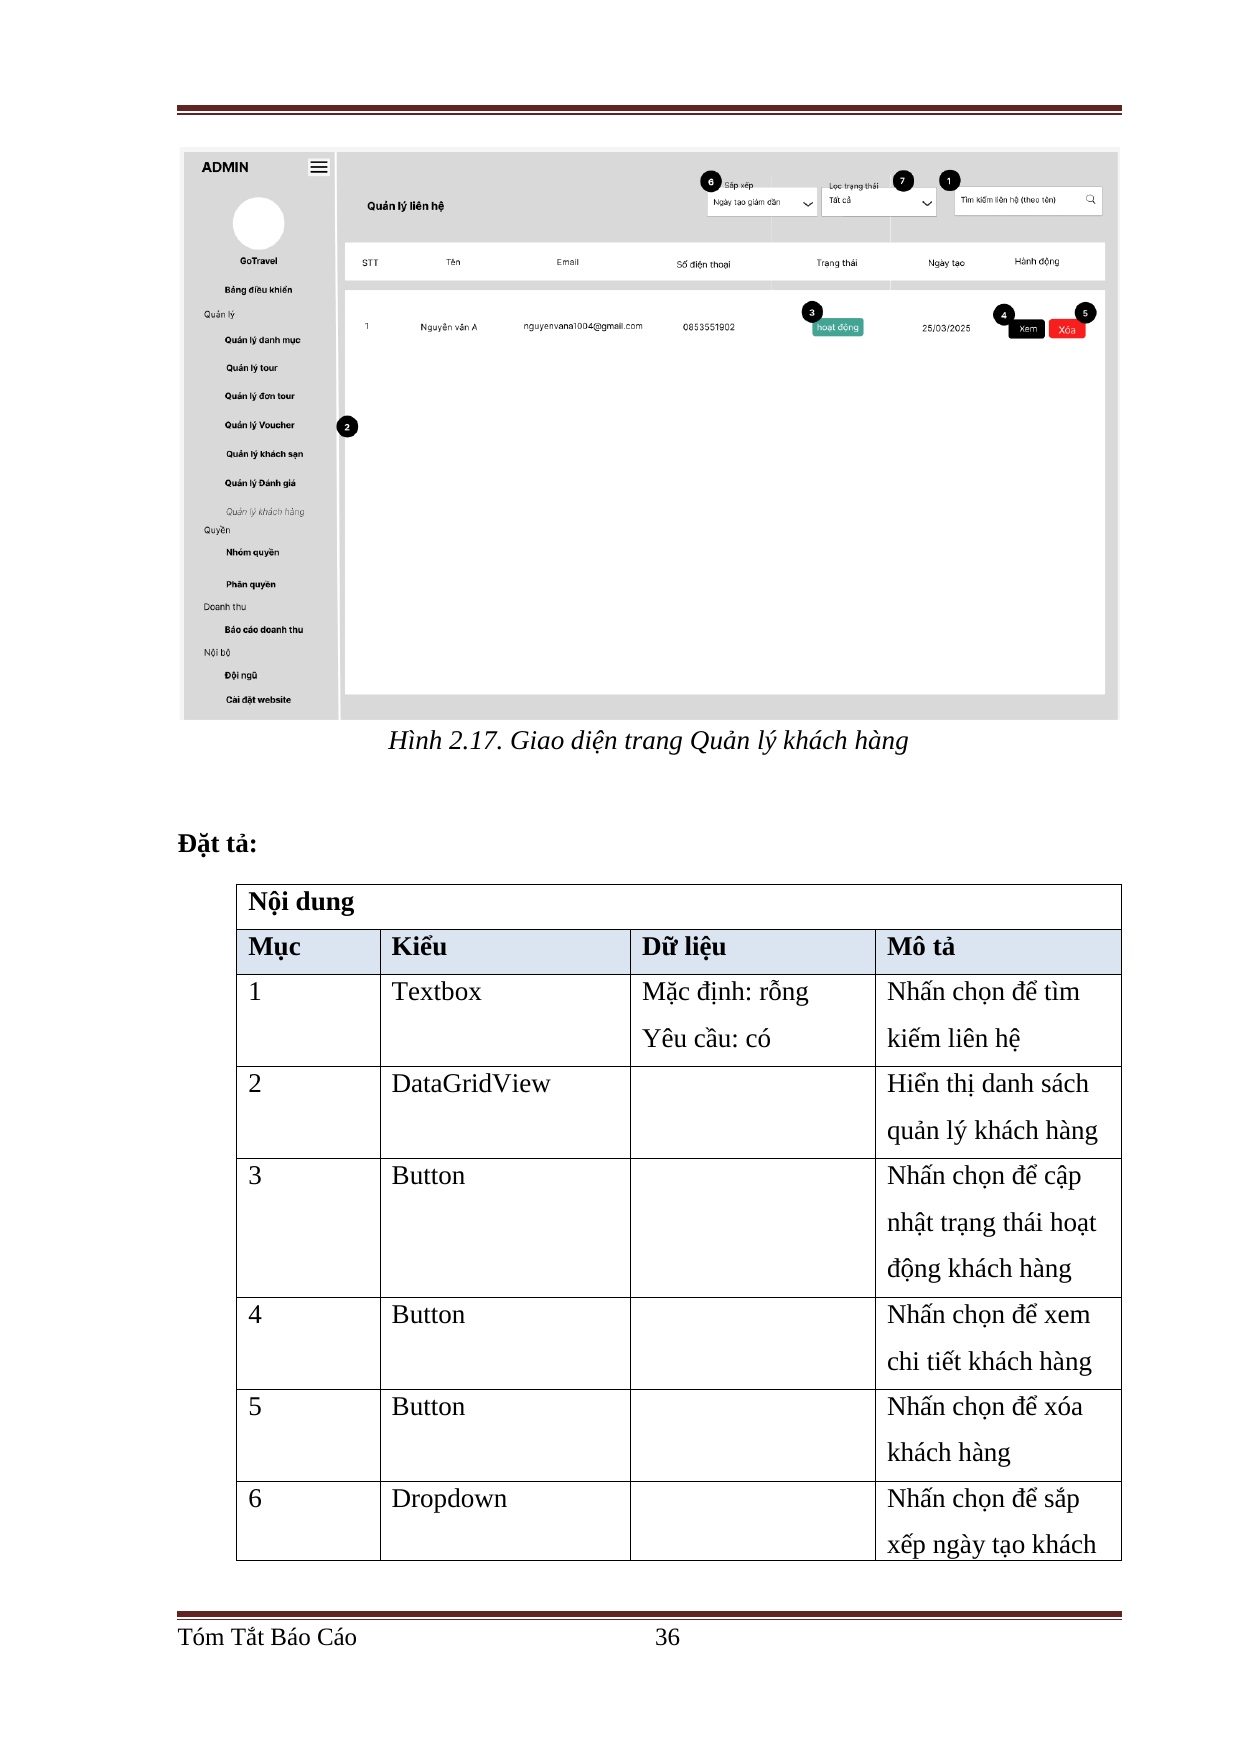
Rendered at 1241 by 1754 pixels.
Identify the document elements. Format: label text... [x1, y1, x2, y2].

table_cell 4 [237, 1298, 380, 1389]
picture [179, 147, 1120, 720]
table_cell DataGridView [381, 1067, 630, 1158]
table_cell Mặc định: rỗng Yêu cầu: có [631, 975, 875, 1066]
table_cell Button [381, 1159, 630, 1297]
text Đặt tả: [177, 827, 1122, 858]
table_cell Dropdown [381, 1482, 630, 1560]
table_cell Textbox [381, 975, 630, 1066]
table_cell Nhấn chọn để cập nhật trạng thái hoạt động khách hàng [876, 1159, 1121, 1297]
table_cell Nhấn chọn để xem chi tiết khách hàng [876, 1298, 1121, 1389]
table_cell [631, 1159, 875, 1297]
table_cell [631, 1298, 875, 1389]
table_cell Kiểu [381, 930, 630, 974]
table_cell 2 [237, 1067, 380, 1158]
table_cell Dữ liệu [631, 930, 875, 974]
table_header Nội dung [237, 885, 1121, 929]
table_cell 3 [237, 1159, 380, 1297]
table_cell Mô tả [876, 930, 1121, 974]
table_cell 5 [237, 1390, 380, 1481]
table_cell Button [381, 1298, 630, 1389]
table_cell 6 [237, 1482, 380, 1560]
table_cell [631, 1067, 875, 1158]
table_cell [631, 1482, 875, 1560]
table_cell Nhấn chọn để xóa khách hàng [876, 1390, 1121, 1481]
table_cell 1 [237, 975, 380, 1066]
table_cell Mục [237, 930, 380, 974]
table_cell Hiển thị danh sách quản lý khách hàng [876, 1067, 1121, 1158]
table_cell [631, 1390, 875, 1481]
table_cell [876, 1482, 1121, 1560]
table_cell Button [381, 1390, 630, 1481]
table_cell Nhấn chọn để tìm kiếm liên hệ [876, 975, 1121, 1066]
